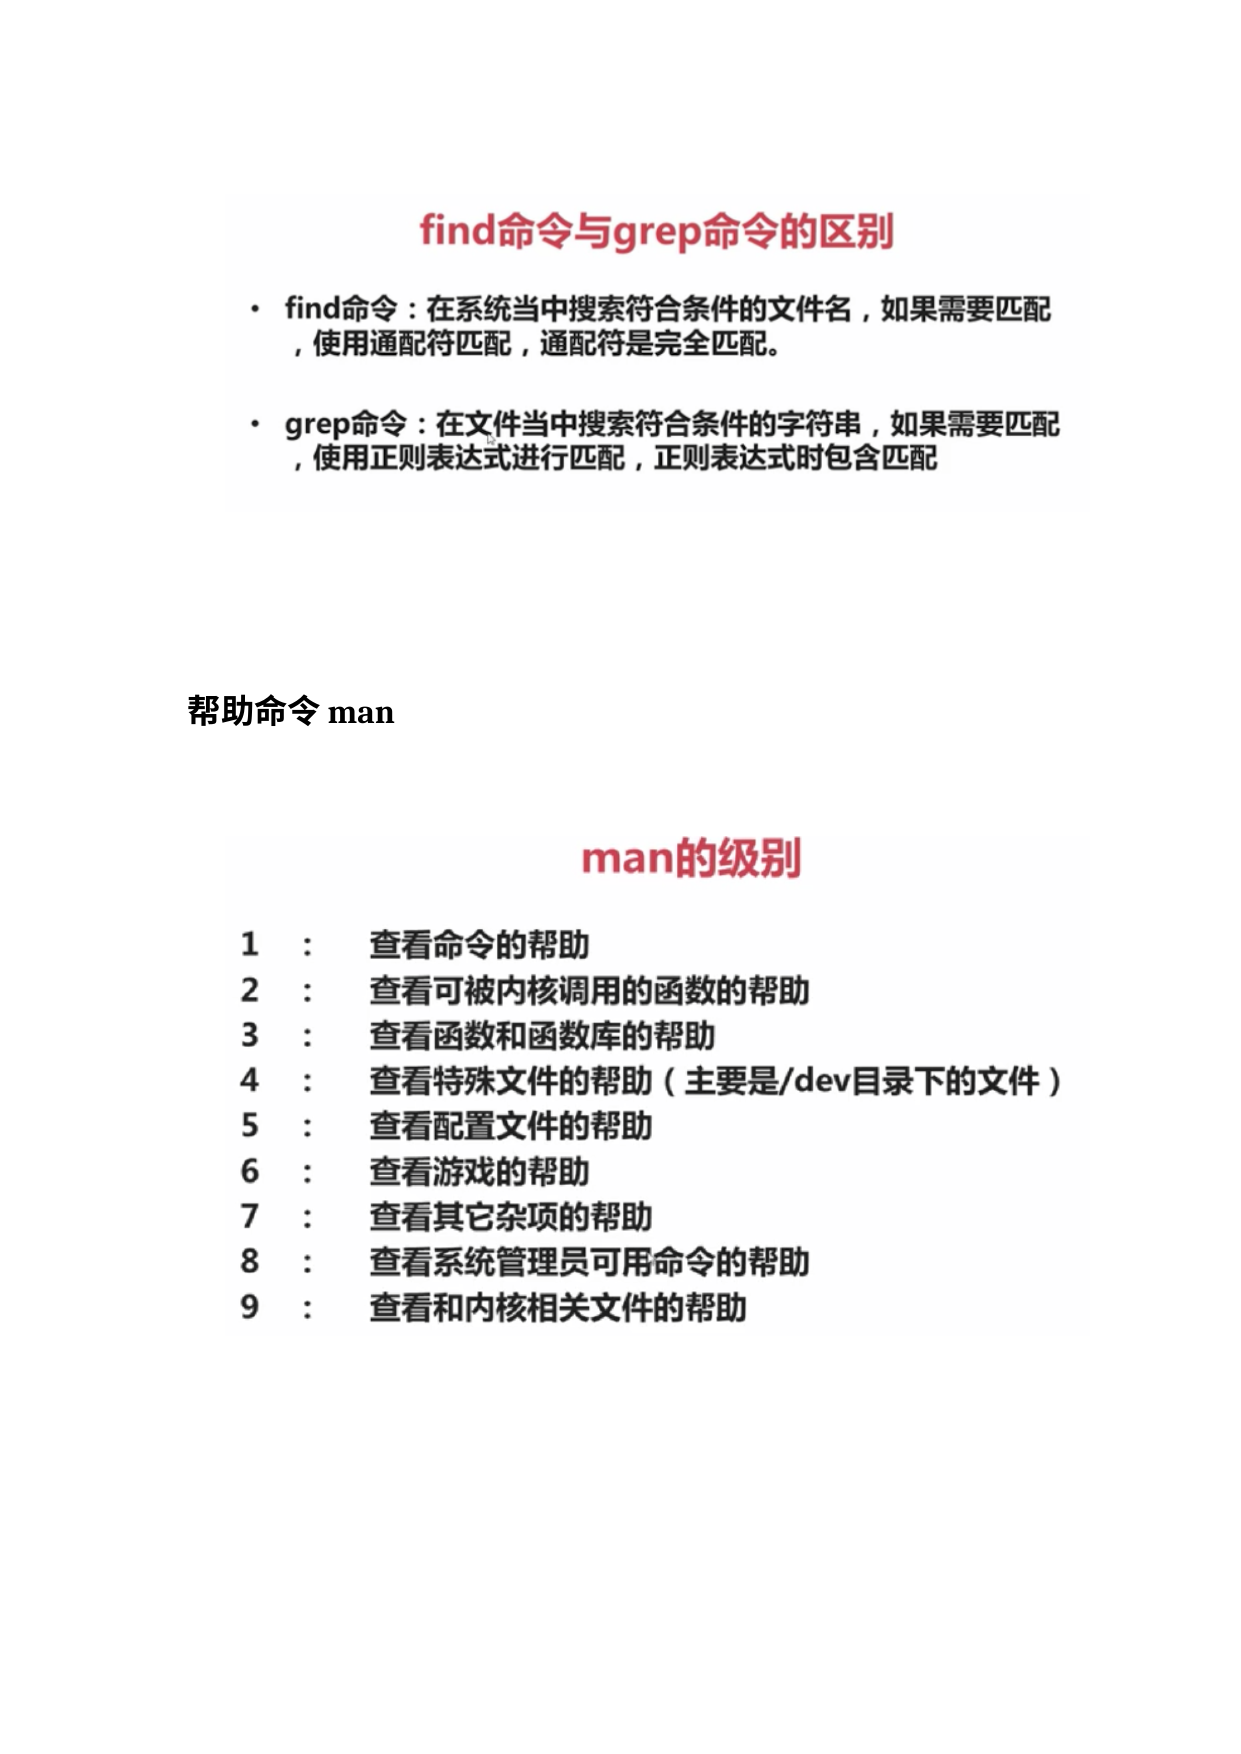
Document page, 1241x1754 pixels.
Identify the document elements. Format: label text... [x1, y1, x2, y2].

picture [225, 194, 1091, 512]
picture [225, 836, 1091, 1336]
subtitle 帮助命令man [187, 677, 1053, 742]
